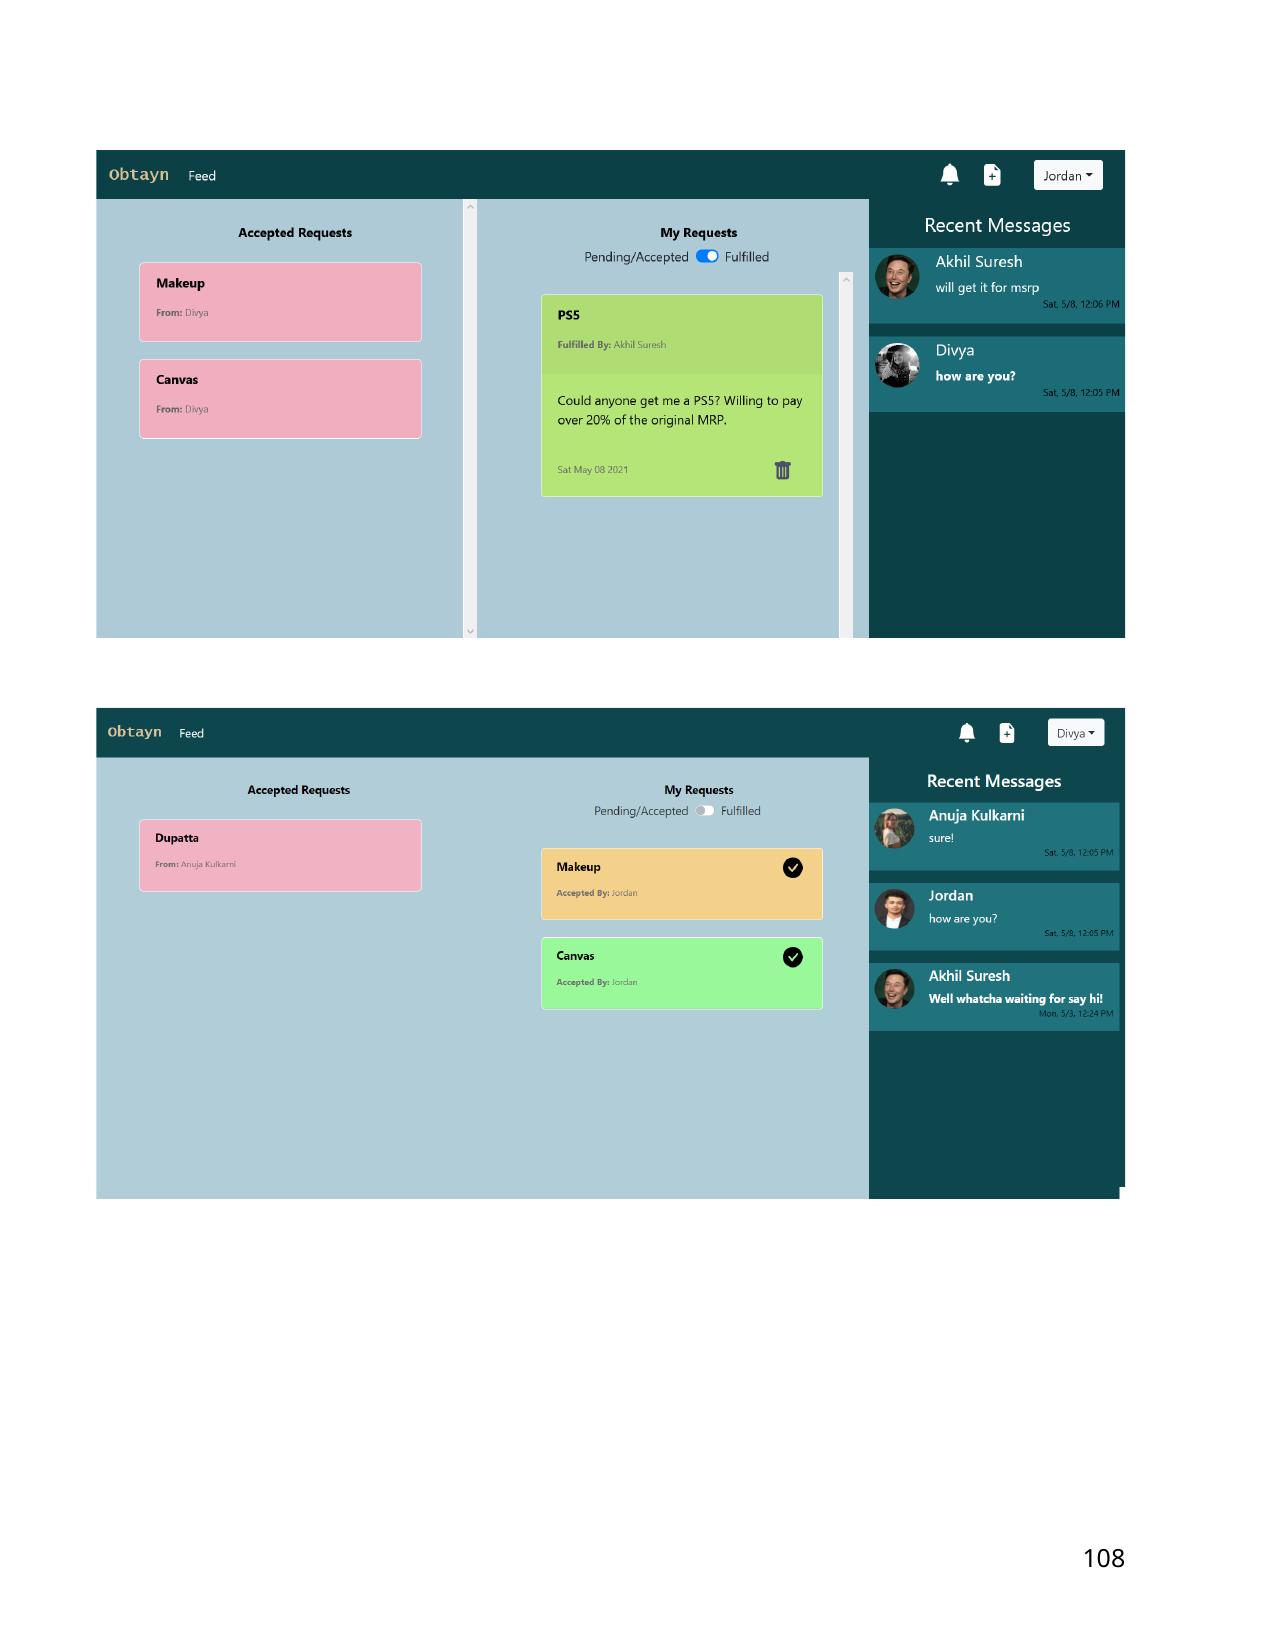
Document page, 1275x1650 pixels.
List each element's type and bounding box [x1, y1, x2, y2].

picture [96, 706, 1125, 1199]
picture [96, 150, 1125, 638]
